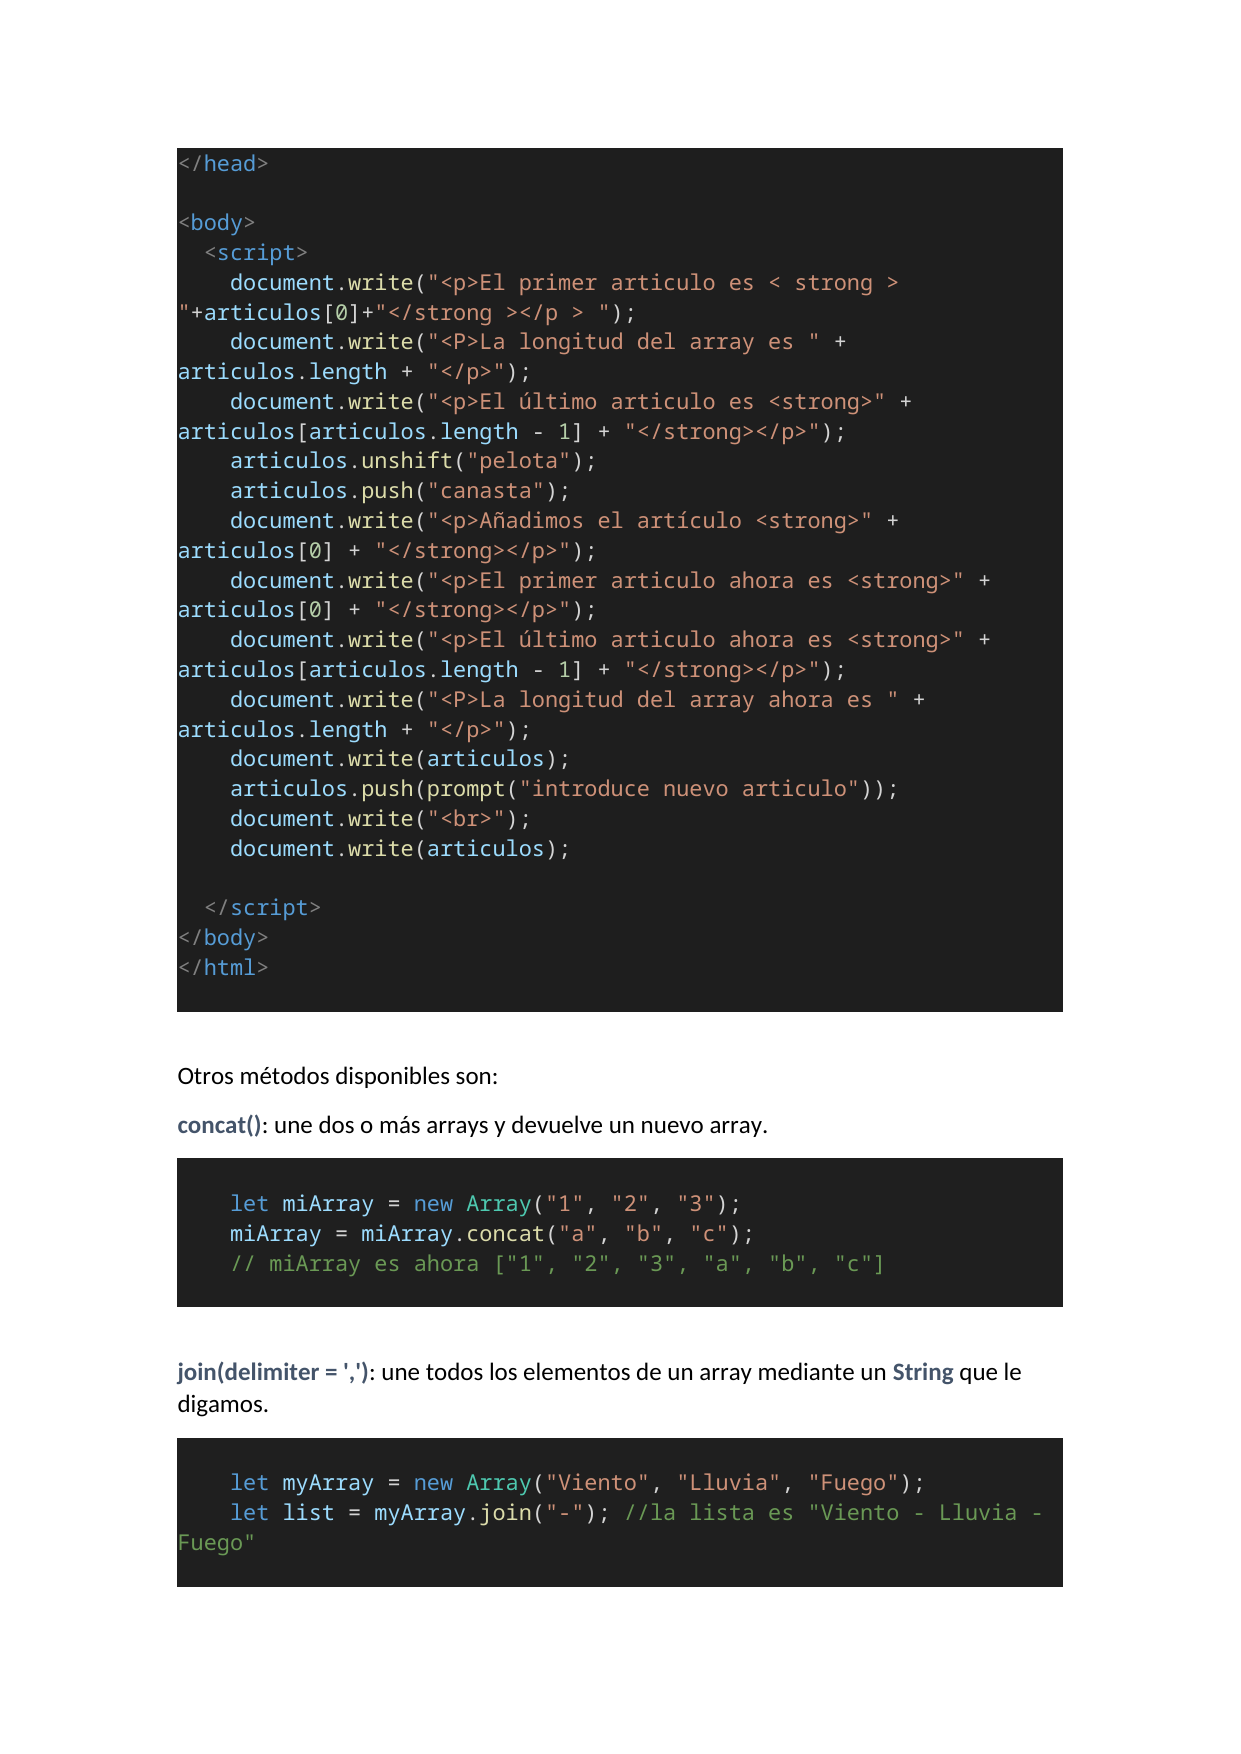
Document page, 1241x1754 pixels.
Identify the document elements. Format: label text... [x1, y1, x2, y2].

text // miArray es ahora ["1", "2", "3", "a", "b", "c"] [177, 1248, 1063, 1278]
text document.write("<br>"); [177, 803, 1063, 833]
text articulos.unshift("pelota"); [177, 446, 1063, 475]
text articulos.push(prompt("introduce nuevo articulo")); [177, 773, 1063, 803]
text <script> [177, 237, 1063, 267]
text <body> [177, 207, 1063, 237]
text </html> [177, 952, 1063, 982]
text document.write("<p>Añadimos el artículo <strong>" + articulos[0] + "</strong></p>"); [177, 505, 1063, 565]
text document.write("<p>El último articulo es <strong>" + articulos[articulos.length - 1] + "</strong></p>"); [177, 386, 1063, 446]
text document.write("<P>La longitud del array es " + articulos.length + "</p>"); [177, 326, 1063, 386]
text articulos.push("canasta"); [177, 475, 1063, 505]
text document.write(articulos); [177, 743, 1063, 773]
text let myArray = new Array("Viento", "Lluvia", "Fuego"); [177, 1467, 1063, 1497]
text let miArray = new Array("1", "2", "3"); [177, 1188, 1063, 1218]
text Otros métodos disponibles son: [177, 1061, 1063, 1091]
text miArray = miArray.concat("a", "b", "c"); [177, 1218, 1063, 1248]
text let list = myArray.join("-"); //la lista es "Viento - Lluvia - Fuego" [177, 1497, 1063, 1557]
text </script> [177, 892, 1063, 922]
text document.write("<p>El último articulo ahora es <strong>" + articulos[articulos.length - 1] + "</strong></p>"); [177, 624, 1063, 684]
text concat(): une dos o más arrays y devuelve un nuevo array. [177, 1109, 1063, 1140]
text </head> [177, 148, 1063, 177]
text document.write("<p>El primer articulo es < strong > "+articulos[0]+"</strong ></p > "); [177, 267, 1063, 326]
text document.write(articulos); [177, 833, 1063, 863]
text document.write("<P>La longitud del array ahora es " + articulos.length + "</p>"); [177, 684, 1063, 743]
text </body> [177, 922, 1063, 952]
text document.write("<p>El primer articulo ahora es <strong>" + articulos[0] + "</strong></p>"); [177, 565, 1063, 624]
text join(delimiter = ','): une todos los elementos de un array mediante un String que le digamos. [177, 1356, 1063, 1419]
